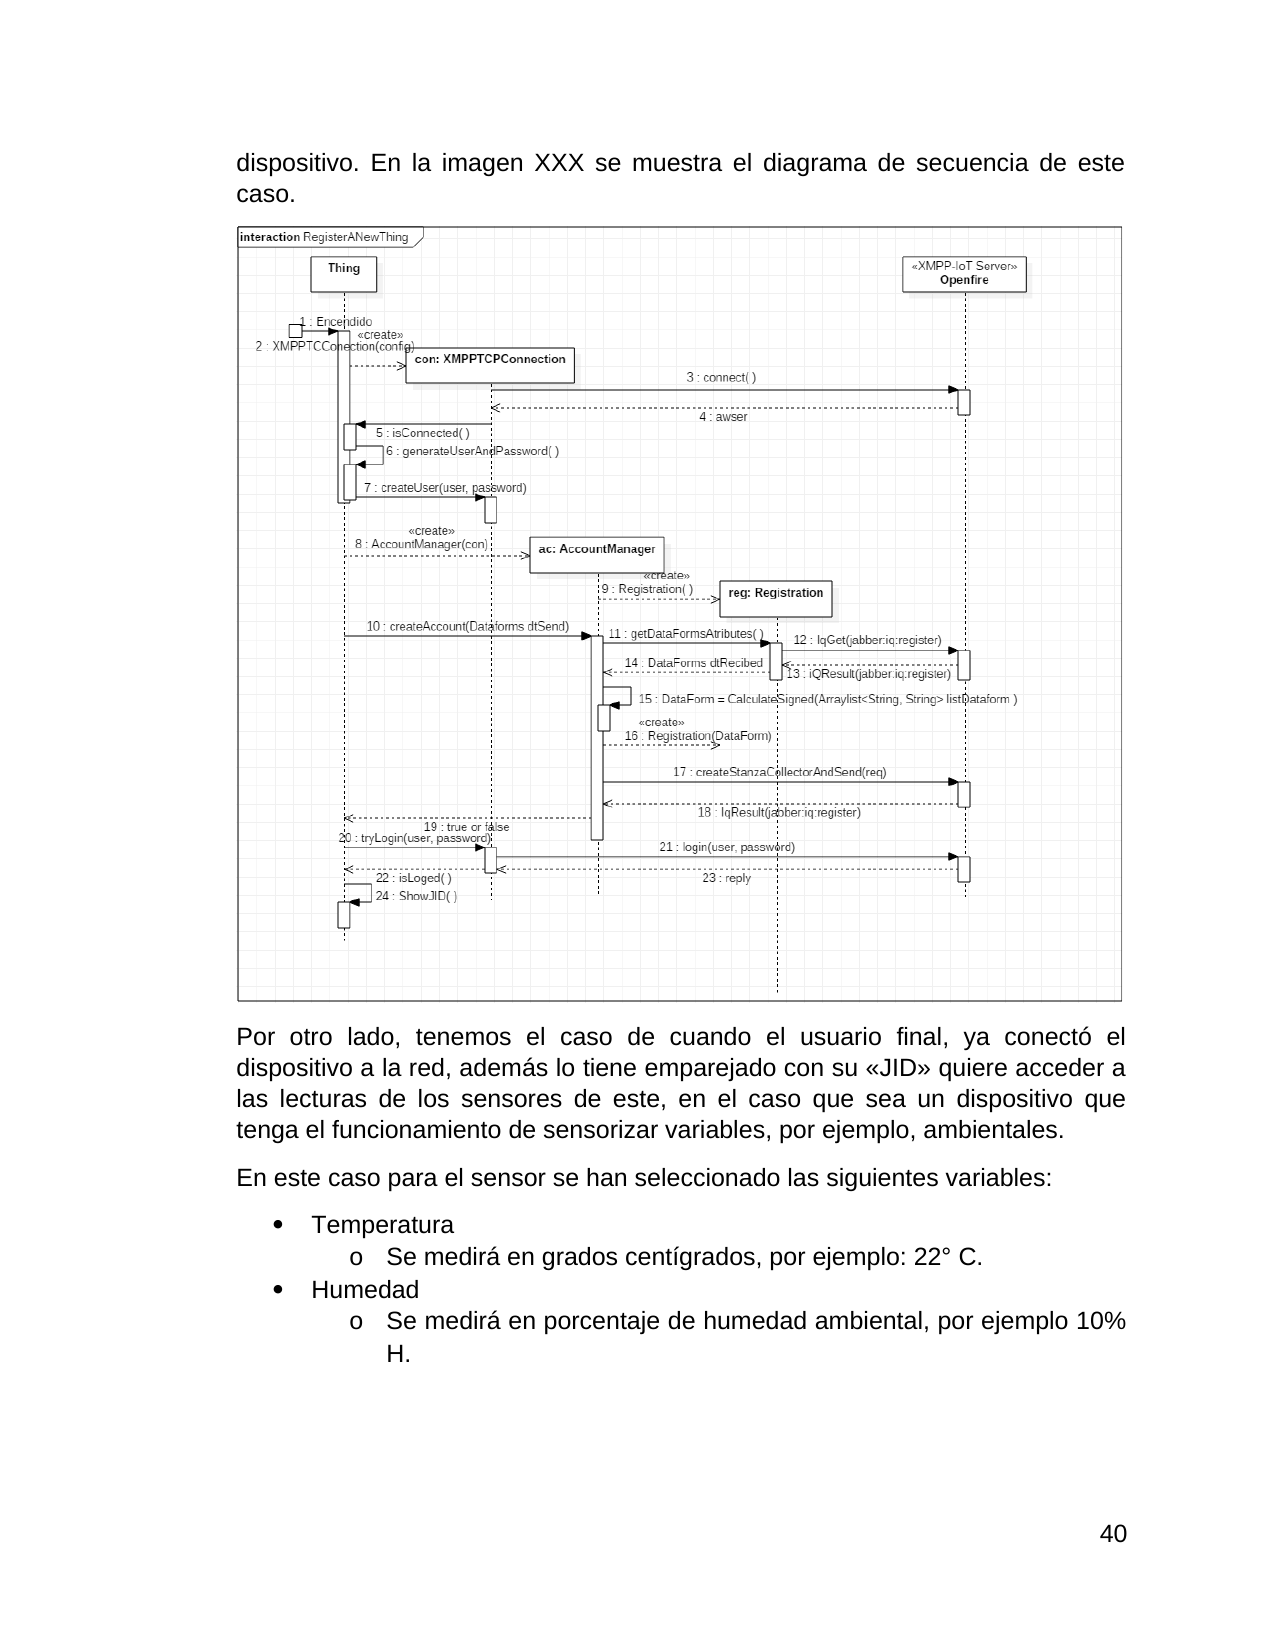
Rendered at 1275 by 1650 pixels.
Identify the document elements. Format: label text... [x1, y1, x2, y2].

picture [236, 226, 1123, 1003]
list Temperatura [274, 1211, 1127, 1239]
list Se medirá en porcentaje de humedad ambiental, por ejemplo 10% H. [349, 1306, 1127, 1368]
list Se medirá en grados centígrados, por ejemplo: 22° C. [349, 1242, 1127, 1273]
text Por otro lado, tenemos el caso de cuando el usuario final, ya conectó el dispositivo a la red, además lo tiene emparejado con su «JID» quiere acceder a las lecturas de los sensores de este, en el caso que sea un dispositivo que tenga el funcionamiento de sensorizar variables, por ejemplo, ambientales. [236, 1022, 1127, 1144]
list Humedad [274, 1275, 1127, 1304]
text En este caso para el sensor se han seleccionado las siguientes variables: [236, 1163, 1127, 1192]
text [236, 148, 1127, 207]
